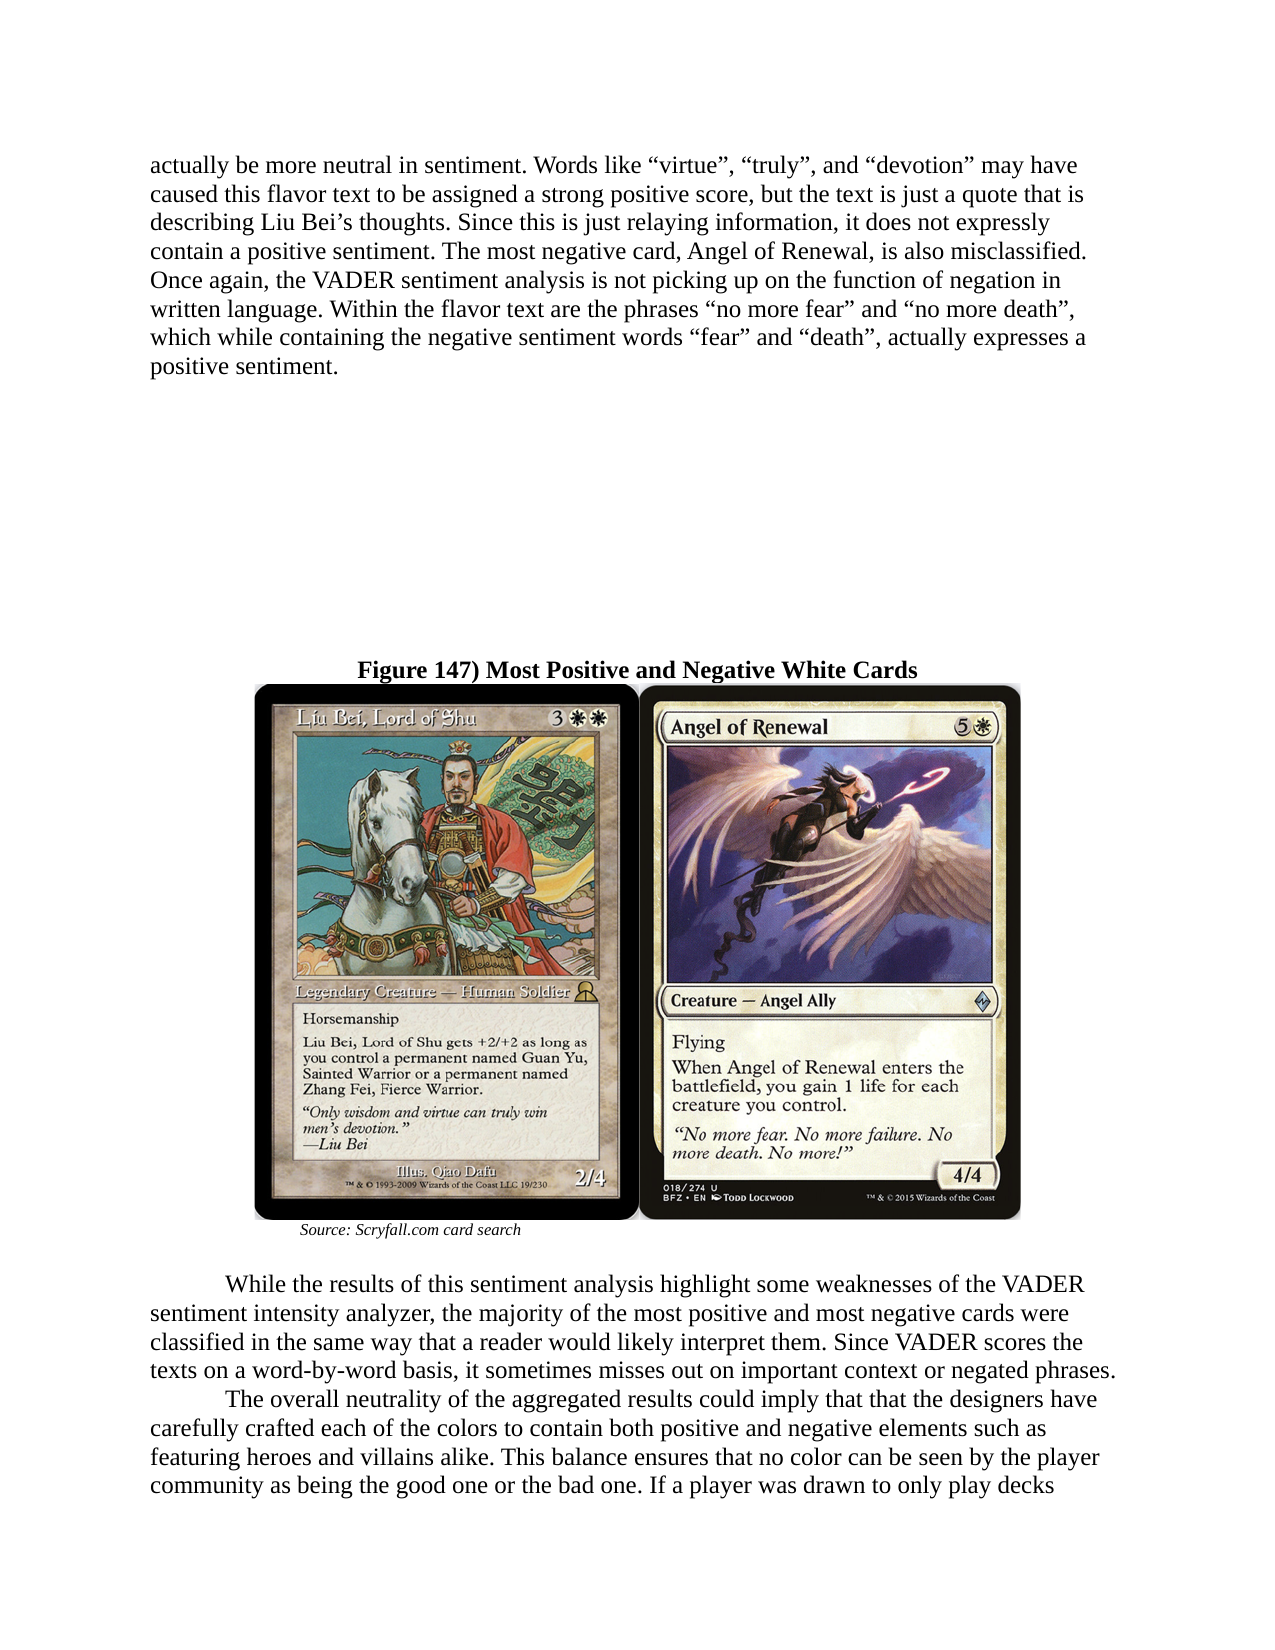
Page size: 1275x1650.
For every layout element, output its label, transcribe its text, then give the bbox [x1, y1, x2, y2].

text Figure 147) Most Positive and Negative White Cards [150, 655, 1125, 683]
picture [254, 683, 1021, 1220]
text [150, 150, 1125, 380]
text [150, 1384, 1125, 1499]
text While the results of this sentiment analysis highlight some weaknesses of the VADER sentiment intensity analyzer, the majority of the most positive and most negative cards were classified in the same way that a reader would likely interpret them. Since VADER scores the texts on a word-by-word basis, it sometimes misses out on important context or negated phrases. [150, 1269, 1125, 1384]
text Source: Scryfall.com card search [150, 1219, 1125, 1239]
